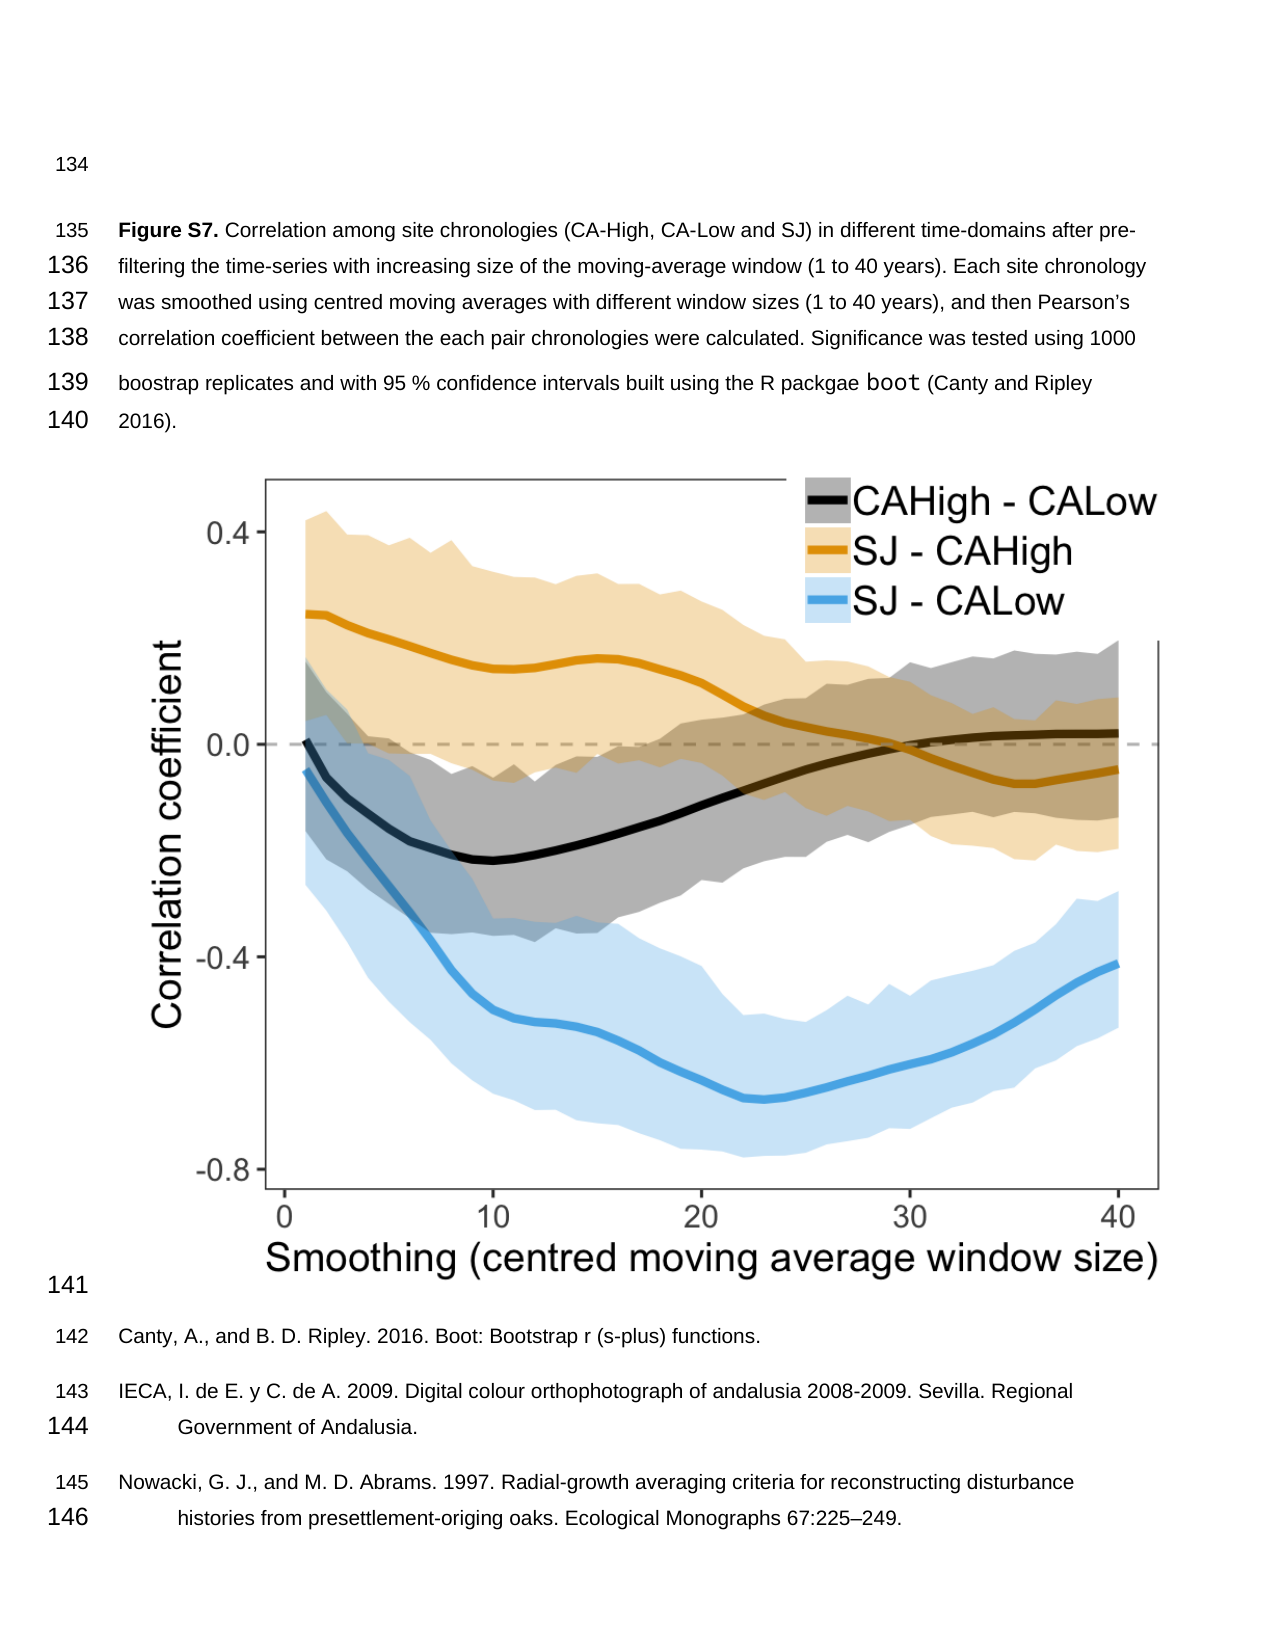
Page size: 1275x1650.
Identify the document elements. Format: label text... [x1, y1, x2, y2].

text Canty, A., and B. D. Ripley. 2016. Boot: Bootstrap r (s-plus) functions. [118, 1324, 1157, 1348]
text IECA, I. de E. y C. de A. 2009. Digital colour orthophotograph of andalusia 2008-2009. Sevilla. Regional Government of Andalusia. [118, 1379, 1157, 1439]
text Nowacki, G. J., and M. D. Abrams. 1997. Radial-growth averaging criteria for reconstructing disturbance histories from presettlement-origing oaks. Ecological Monographs 67:225–249. [118, 1469, 1157, 1529]
picture [137, 463, 1175, 1294]
